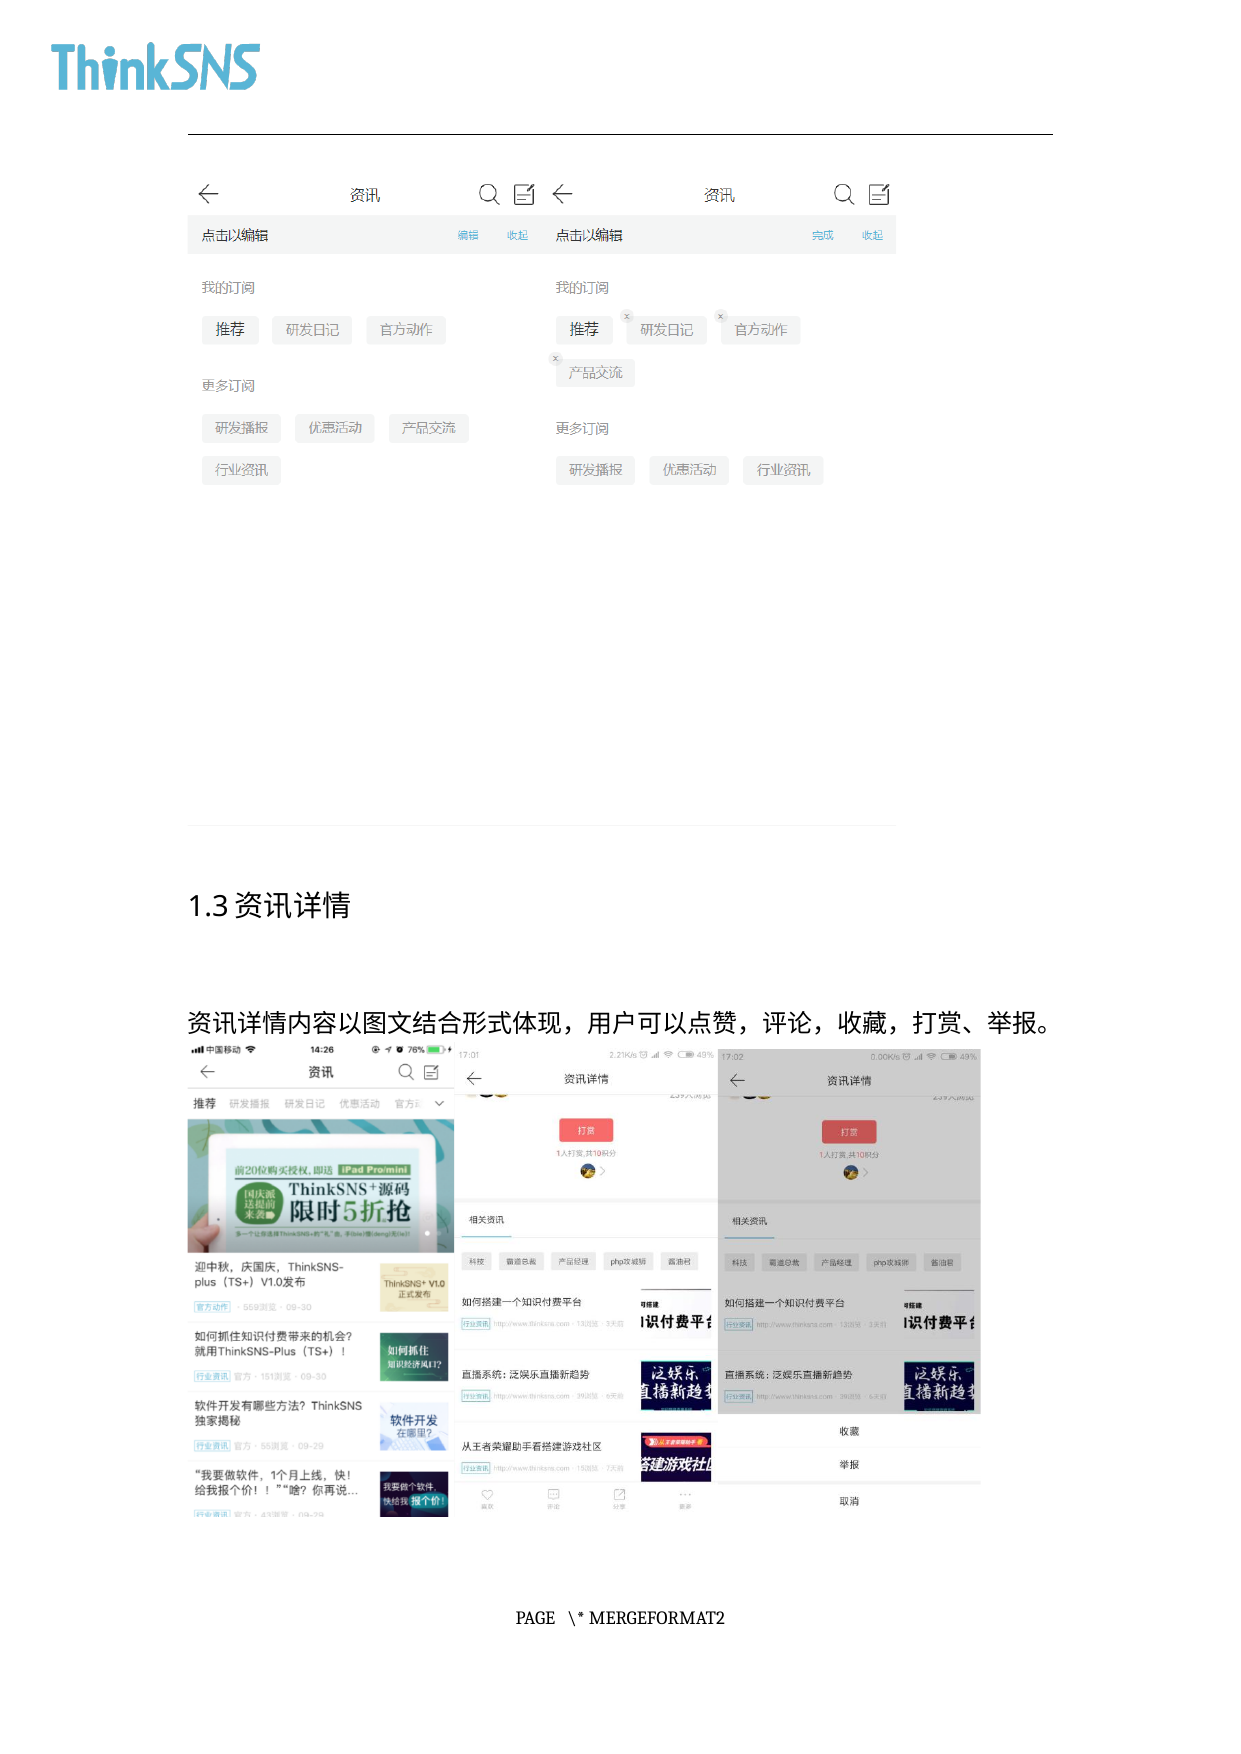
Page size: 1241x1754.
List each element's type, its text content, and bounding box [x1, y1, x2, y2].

text 资讯详情内容以图文结合形式体现，用户可以点赞，评论，收藏，打赏、举报。 [187, 1002, 1053, 1041]
picture [187, 1042, 981, 1517]
picture [187, 174, 897, 826]
picture [42, 40, 269, 94]
subtitle 1.3资讯详情 [187, 864, 1053, 944]
